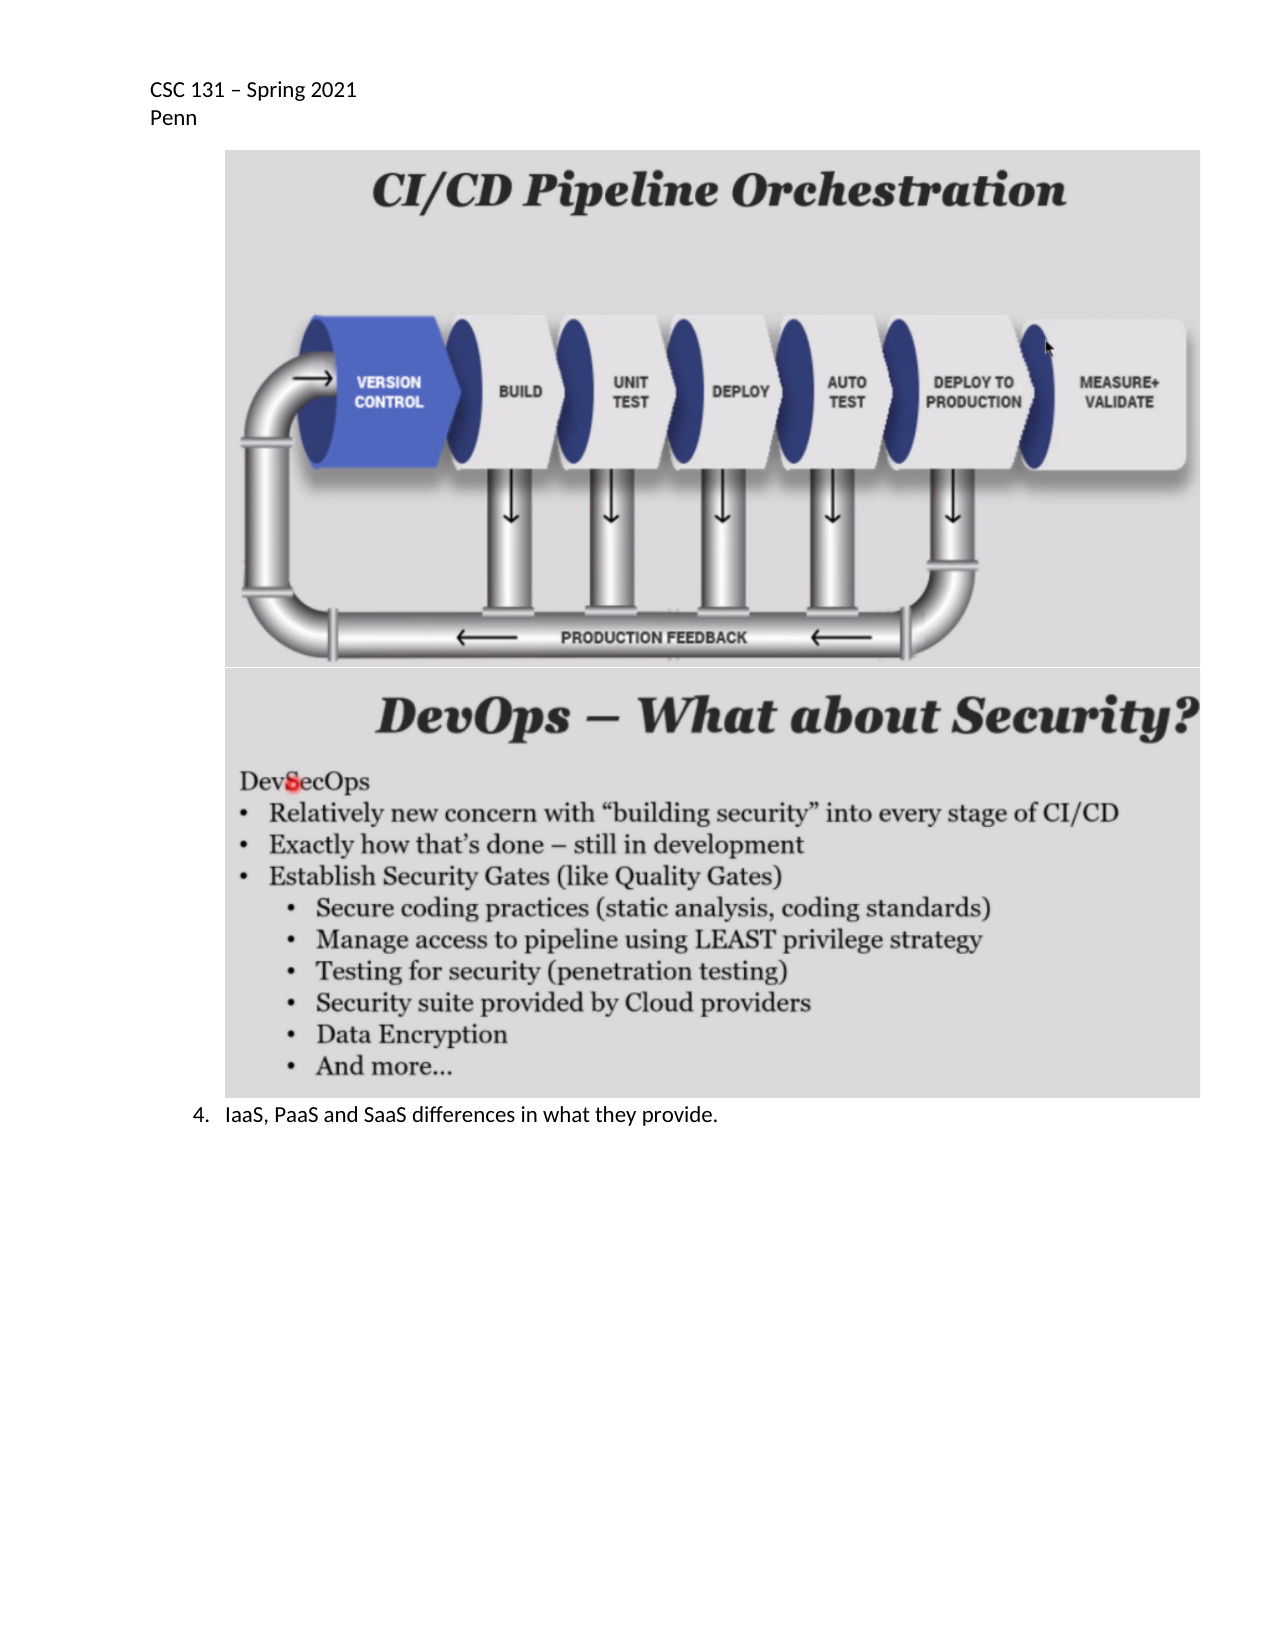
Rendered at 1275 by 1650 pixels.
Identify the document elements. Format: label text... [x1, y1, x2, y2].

picture [225, 150, 1200, 667]
list IaaS, PaaS and SaaS differences in what they provide. [187, 1100, 1125, 1128]
picture [225, 668, 1200, 1098]
